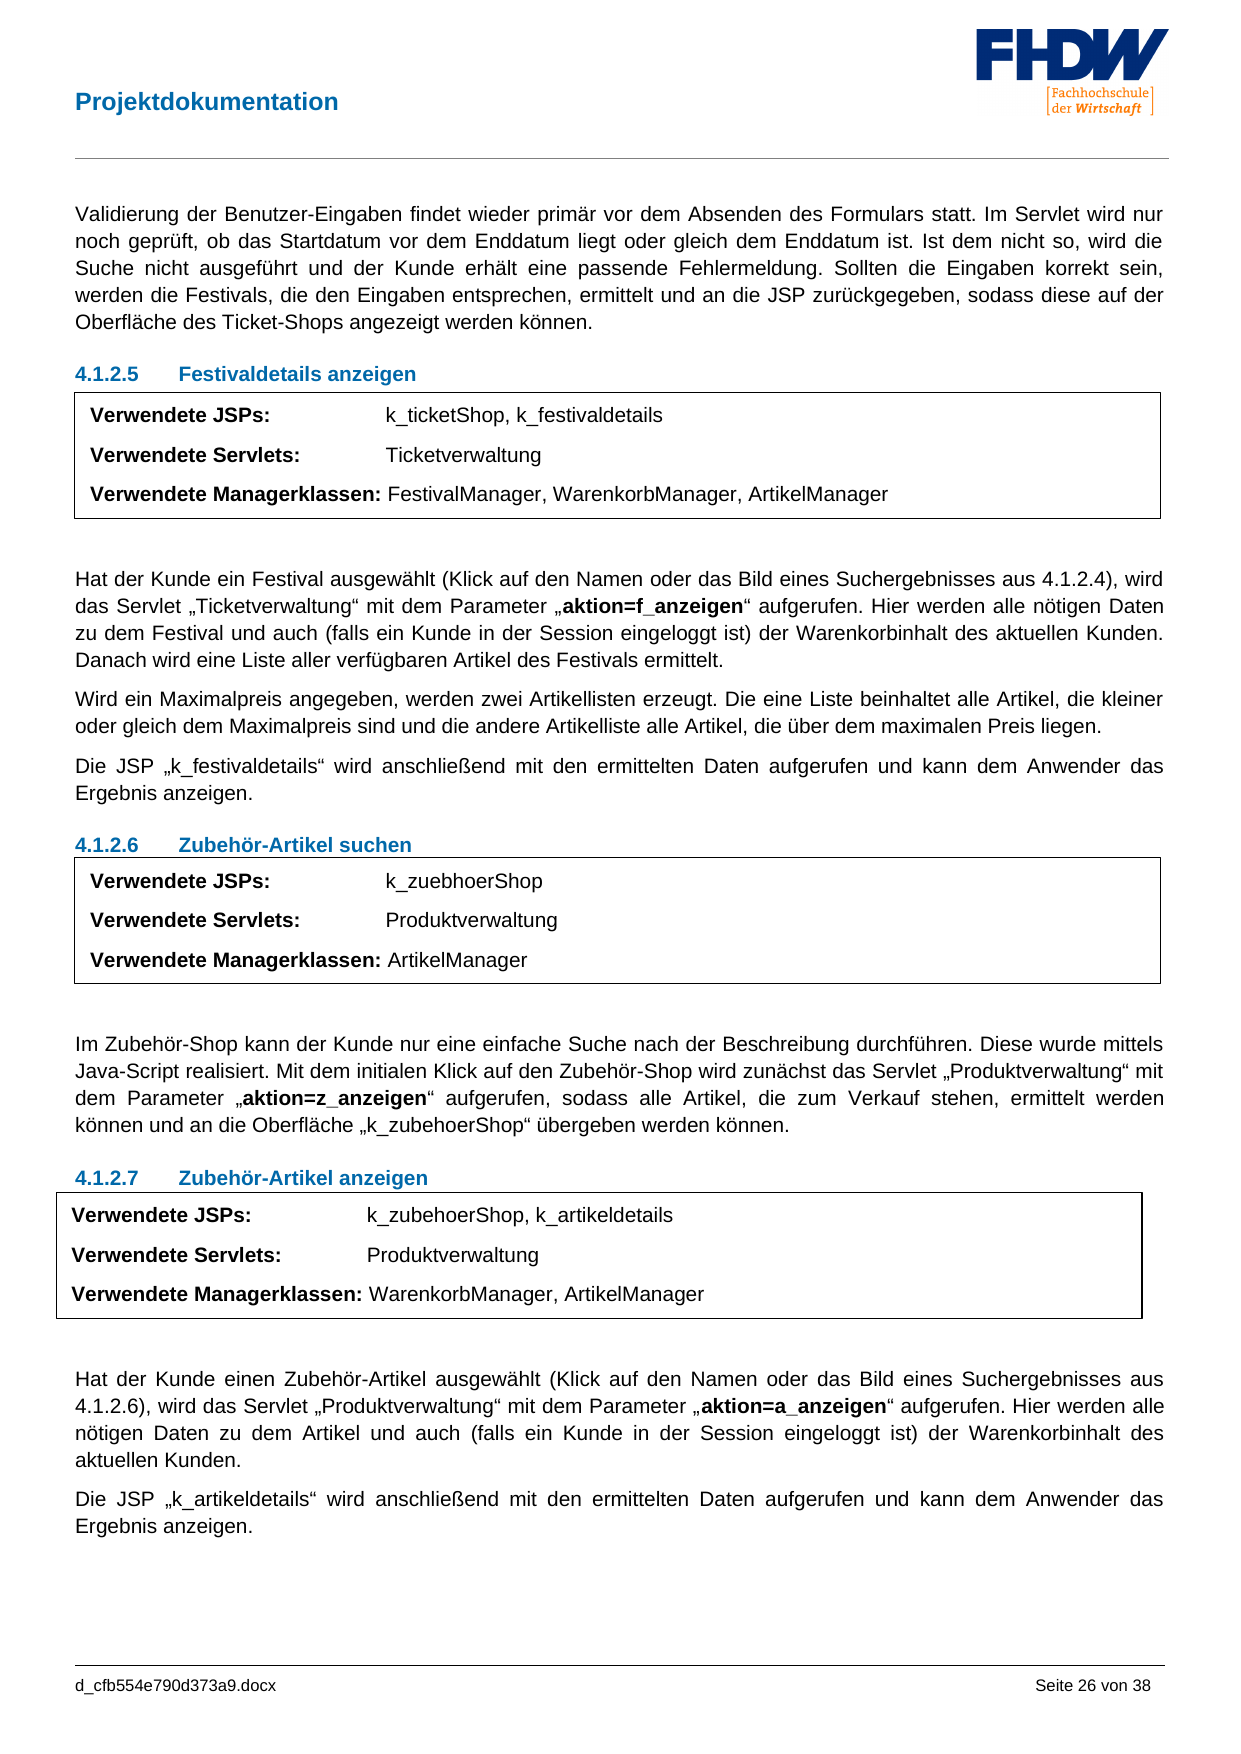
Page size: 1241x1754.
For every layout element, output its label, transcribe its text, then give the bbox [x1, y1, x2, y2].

text Im Zubehör-Shop kann der Kunde nur eine einfache Suche nach der Beschreibung durchführen. Diese wurde mittels Java-Script realisiert. Mit dem initialen Klick auf den Zubehör-Shop wird zunächst das Servlet „Produktverwaltung“ mit dem Parameter „aktion=z_anzeigen“ aufgerufen, sodass alle Artikel, die zum Verkauf stehen, ermittelt werden können und an die Oberfläche „k_zubehoerShop“ übergeben werden können. [75, 1029, 1165, 1137]
subtitle Zubehör-Artikel suchen [75, 830, 1165, 857]
picture [976, 29, 1169, 116]
text Die JSP „k_festivaldetails“ wird anschließend mit den ermittelten Daten aufgerufen und kann dem Anwender das Ergebnis anzeigen. [75, 751, 1165, 805]
subtitle Zubehör-Artikel anzeigen [75, 1162, 1165, 1189]
text Die JSP „k_artikeldetails“ wird anschließend mit den ermittelten Daten aufgerufen und kann dem Anwender das Ergebnis anzeigen. [75, 1484, 1165, 1538]
text Hat der Kunde einen Zubehör-Artikel ausgewählt (Klick auf den Namen oder das Bild eines Suchergebnisses aus 4.1.2.6), wird das Servlet „Produktverwaltung“ mit dem Parameter „aktion=a_anzeigen“ aufgerufen. Hier werden alle nötigen Daten zu dem Artikel und auch (falls ein Kunde in der Session eingeloggt ist) der Warenkorbinhalt des aktuellen Kunden. [75, 1363, 1165, 1472]
subtitle Festivaldetails anzeigen [75, 359, 1165, 386]
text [75, 199, 1165, 334]
text Hat der Kunde ein Festival ausgewählt (Klick auf den Namen oder das Bild eines Suchergebnisses aus 4.1.2.4), wird das Servlet „Ticketverwaltung“ mit dem Parameter „aktion=f_anzeigen“ aufgerufen. Hier werden alle nötigen Daten zu dem Festival und auch (falls ein Kunde in der Session eingeloggt ist) der Warenkorbinhalt des aktuellen Kunden. Danach wird eine Liste aller verfügbaren Artikel des Festivals ermittelt. [75, 563, 1165, 672]
text Wird ein Maximalpreis angegeben, werden zwei Artikellisten erzeugt. Die eine Liste beinhaltet alle Artikel, die kleiner oder gleich dem Maximalpreis sind und die andere Artikelliste alle Artikel, die über dem maximalen Preis liegen. [75, 684, 1165, 738]
